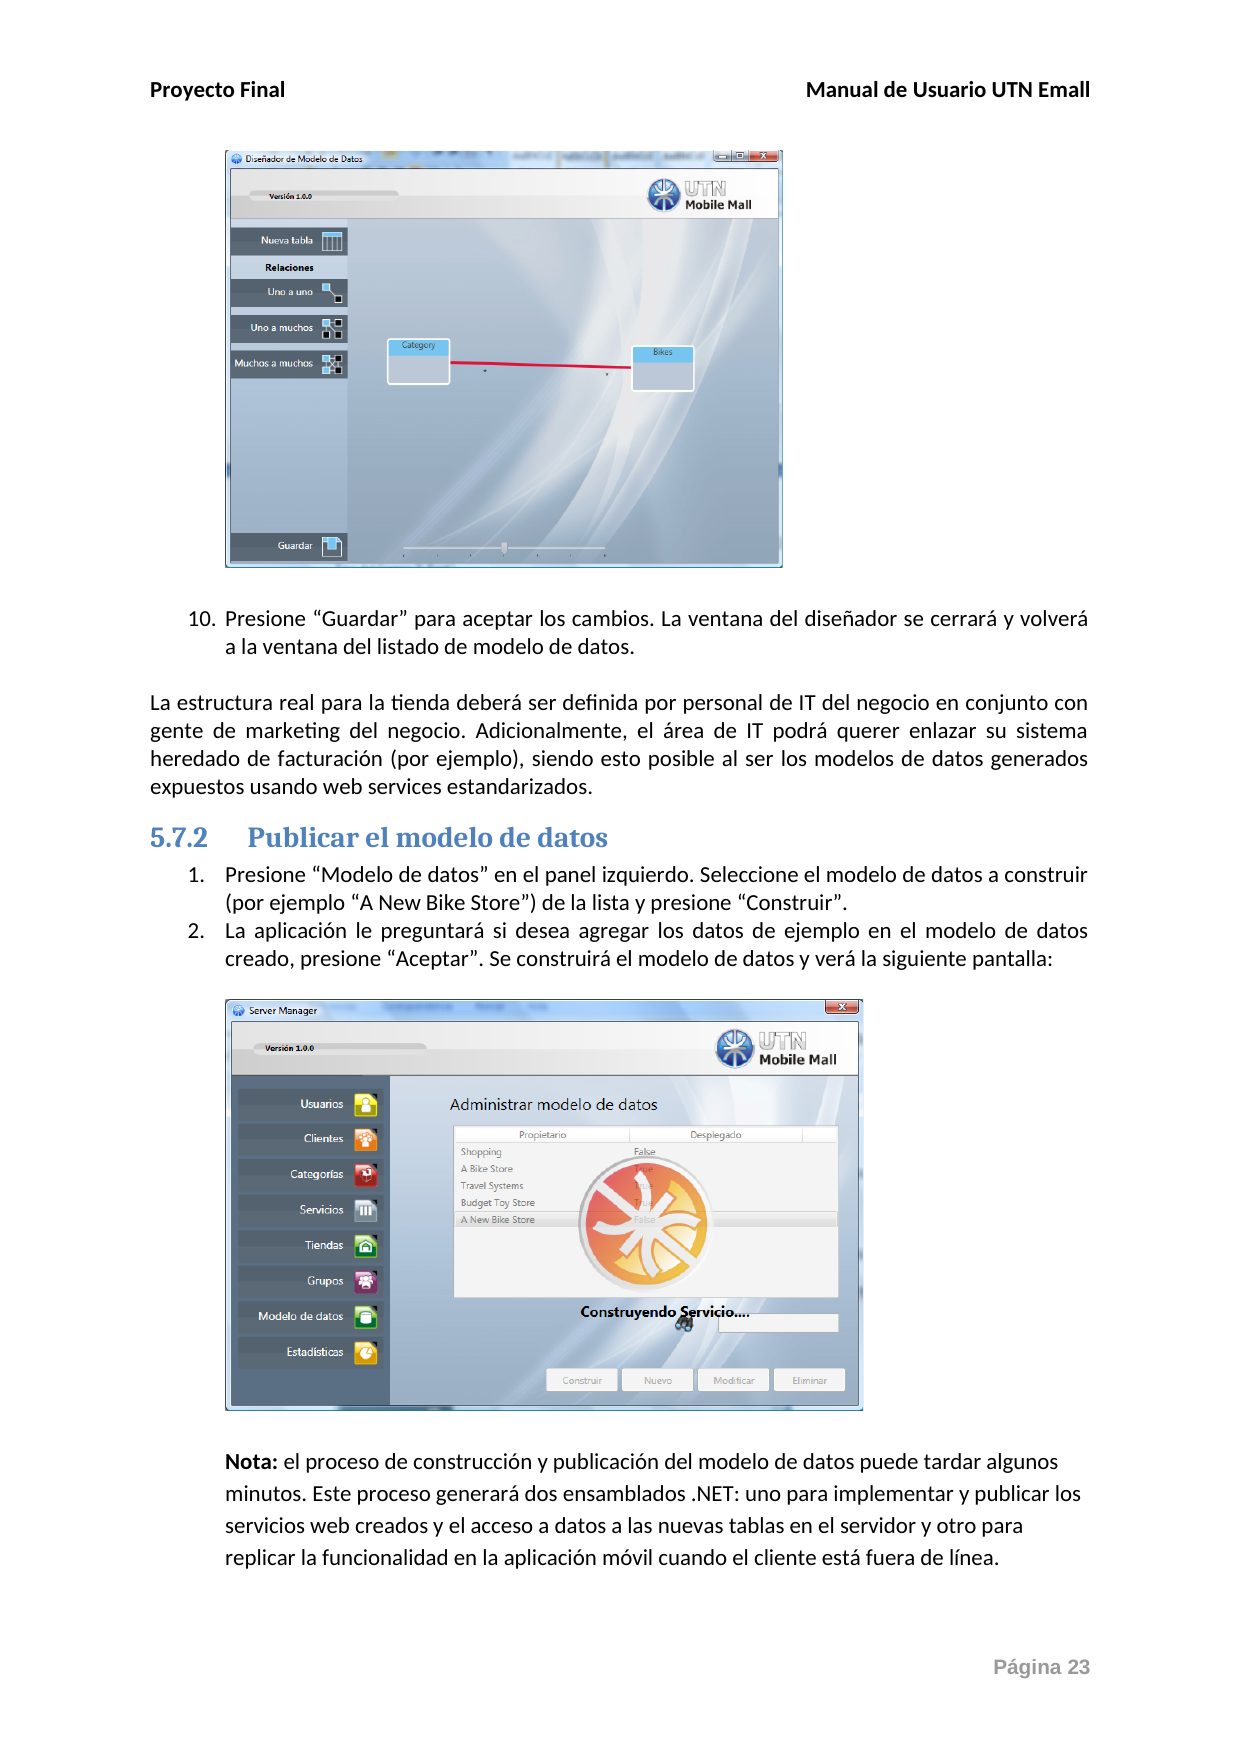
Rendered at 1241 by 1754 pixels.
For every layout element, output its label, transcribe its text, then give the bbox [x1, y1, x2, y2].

list Presione “Modelo de datos” en el panel izquierdo. Seleccione el modelo de datos a construir (por ejemplo “A New Bike Store”) de la lista y presione “Construir”. [187, 860, 1090, 916]
text La estructura real para la tienda deberá ser definida por personal de IT del negocio en conjunto con gente de marketing del negocio. Adicionalmente, el área de IT podrá querer enlazar su sistema heredado de facturación (por ejemplo), siendo esto posible al ser los modelos de datos generados expuestos usando web services estandarizados. [150, 688, 1090, 800]
list La aplicación le preguntará si desea agregar los datos de ejemplo en el modelo de datos creado, presione “Aceptar”. Se construirá el modelo de datos y verá la siguiente pantalla: [187, 916, 1090, 972]
subtitle Publicar el modelo de datos [150, 821, 1090, 855]
picture [225, 150, 783, 568]
list Presione “Guardar” para aceptar los cambios. La ventana del diseñador se cerrará y volverá a la ventana del listado de modelo de datos. [187, 604, 1090, 660]
picture [225, 999, 864, 1411]
text Nota: el proceso de construcción y publicación del modelo de datos puede tardar algunos minutos. Este proceso generará dos ensamblados .NET: uno para implementar y publicar los servicios web creados y el acceso a datos a las nuevas tablas en el servidor y otro para replicar la funcionalidad en la aplicación móvil cuando el cliente está fuera de línea. [225, 1447, 1090, 1571]
